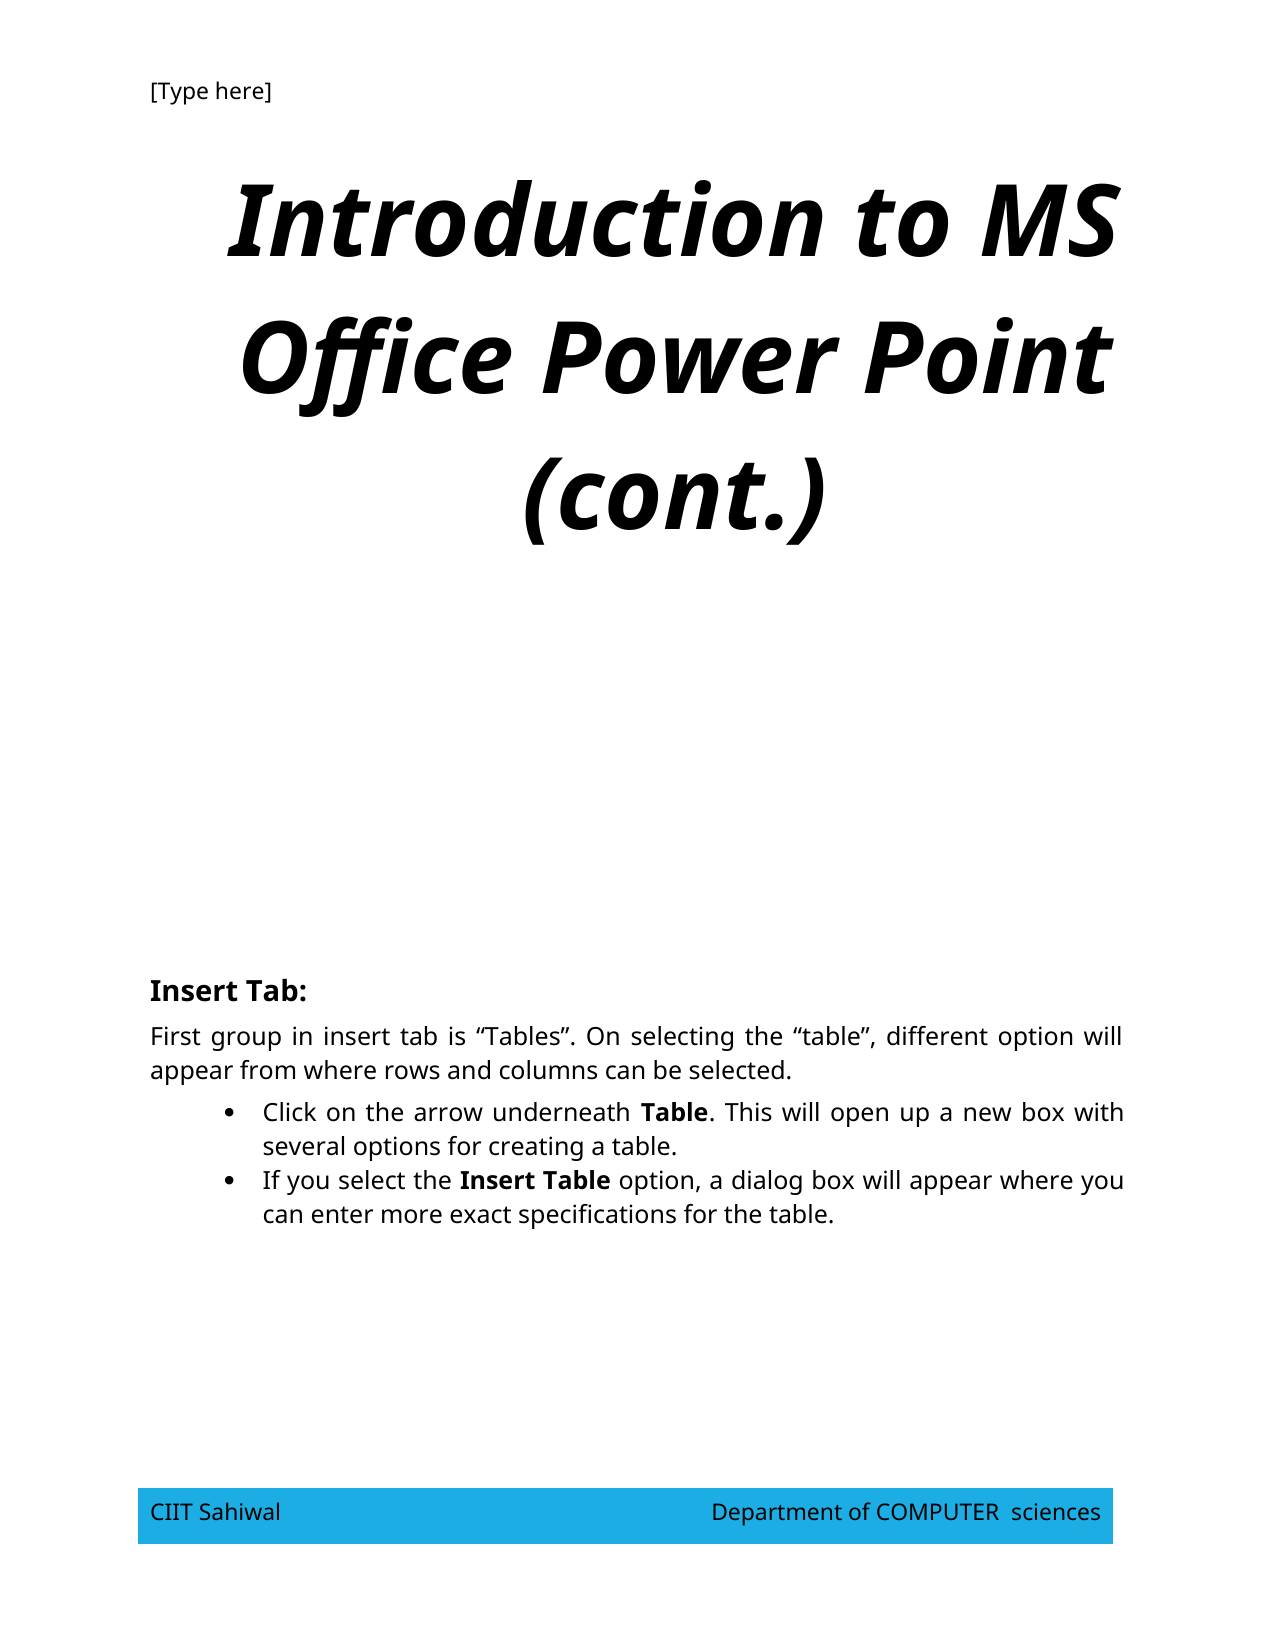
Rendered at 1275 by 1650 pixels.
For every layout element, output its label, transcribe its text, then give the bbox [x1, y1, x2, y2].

text First group in insert tab is “Tables”. On selecting the “table”, different option will appear from where rows and columns can be selected. [150, 1018, 1125, 1086]
list Introduction to MS Office Power Point (cont.) [225, 150, 1125, 559]
list If you select the Insert Table option, a dialog box will appear where you can enter more exact specifications for the table. [225, 1163, 1125, 1231]
list Click on the arrow underneath Table. This will open up a new box with several options for creating a table. [225, 1095, 1125, 1163]
text Insert Tab: [150, 970, 1125, 1010]
